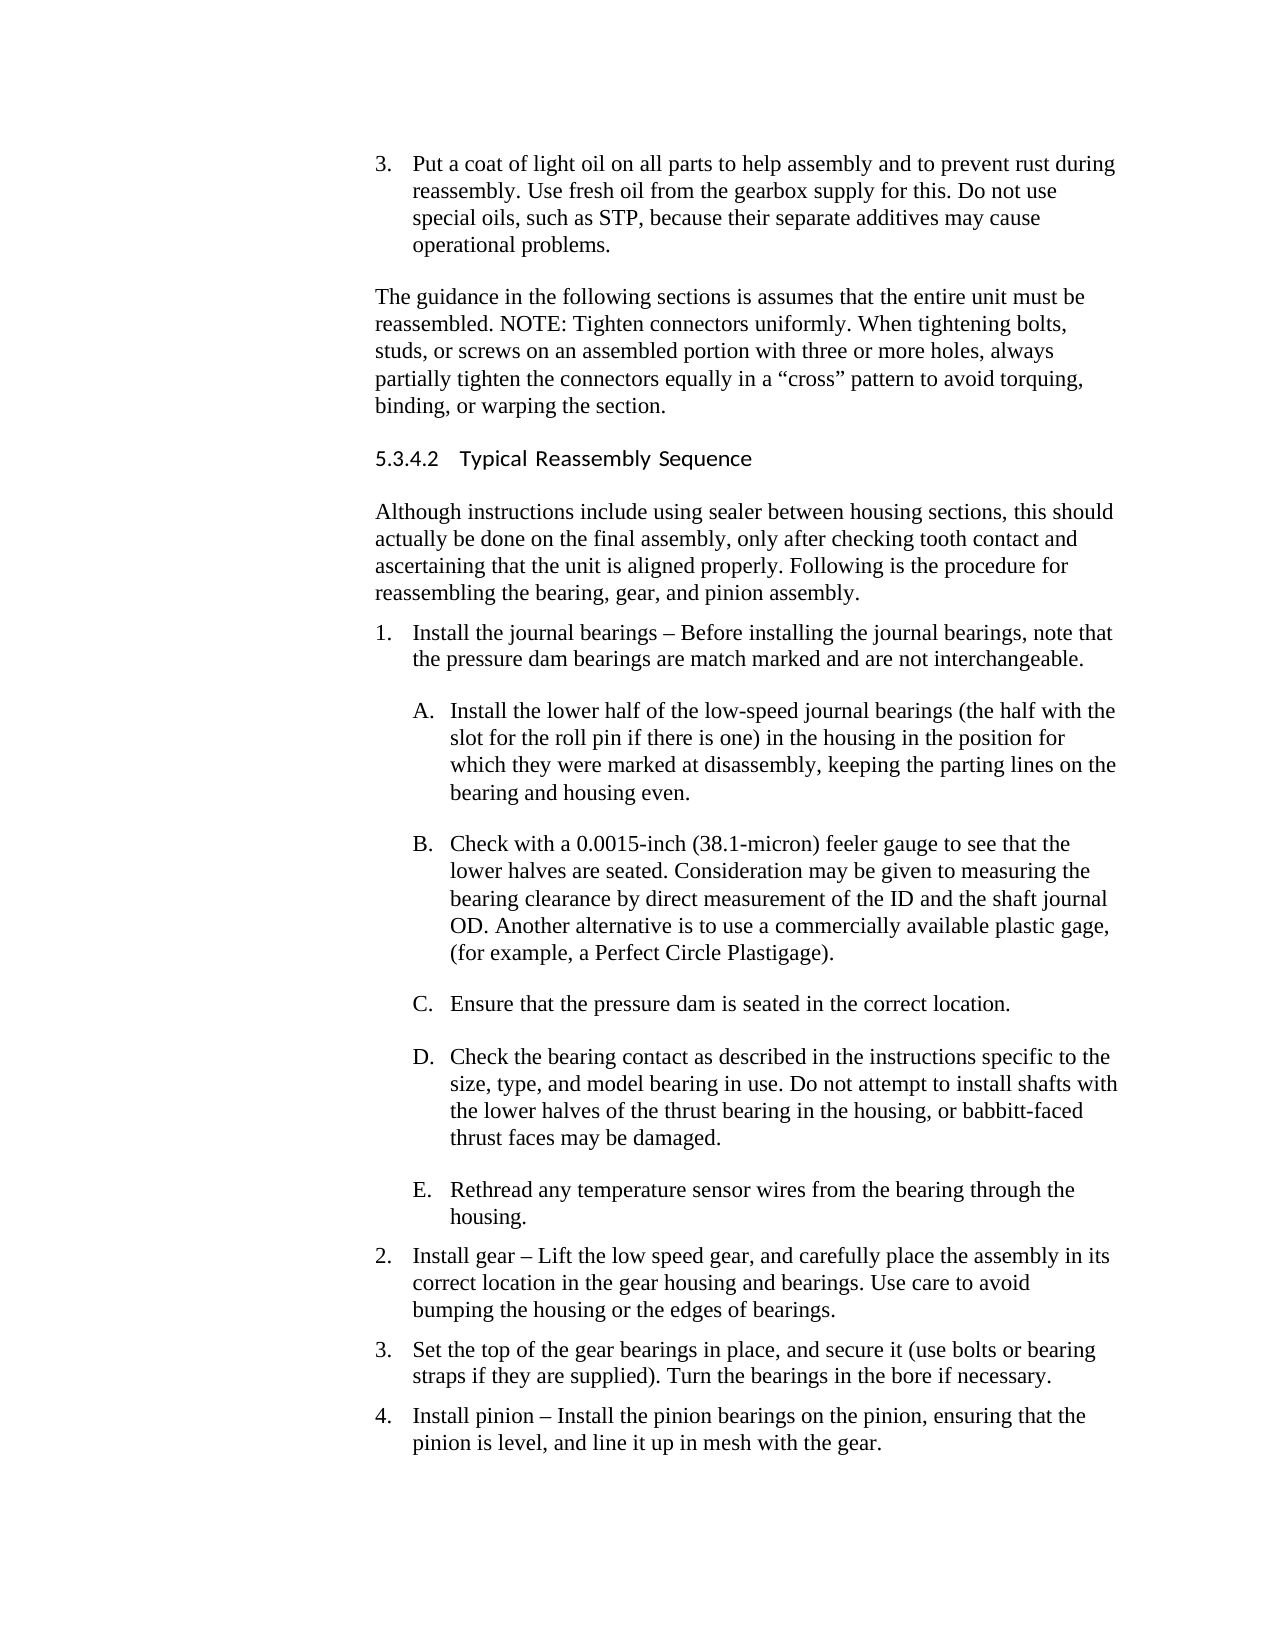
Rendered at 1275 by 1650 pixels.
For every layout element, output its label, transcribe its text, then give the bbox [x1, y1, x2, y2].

list Install the journal bearings – Before installing the journal bearings, note that the pressure dam bearings are match marked and are not interchangeable. [375, 619, 1115, 672]
list Typical Reassembly Sequence [375, 444, 1212, 472]
list Set the top of the gear bearings in place, and secure it (use bolts or bearing straps if they are supplied). Turn the bearings in the bore if necessary. [375, 1336, 1096, 1389]
text The guidance in the following sections is assumes that the entire unit must be reassembled. NOTE: Tighten connectors uniformly. When tightening bolts, studs, or screws on an assembled portion with three or more holes, always partially tighten the connectors equally in a “cross” pattern to avoid torquing, binding, or warping the section. [375, 283, 1117, 418]
list Install pinion – Install the pinion bearings on the pinion, ensuring that the pinion is level, and line it up in mesh with the gear. [375, 1402, 1099, 1455]
list Rethread any temperature sensor wires from the bearing through the housing. [412, 1176, 1082, 1229]
text Although instructions include using sealer between housing sections, this should actually be done on the final assembly, only after checking tooth contact and ascertaining that the unit is aligned properly. Following is the procedure for reassembling the bearing, gear, and pinion assembly. [375, 498, 1125, 606]
list Check the bearing contact as described in the instructions specific to the size, type, and model bearing in use. Do not attempt to install shafts with the lower halves of the thrust bearing in the housing, or babbitt-faced thrust faces may be damaged. [412, 1043, 1124, 1150]
list Ensure that the pressure dam is seated in the correct location. [412, 991, 1212, 1017]
list Install gear – Lift the low speed gear, and carefully place the assembly in its correct location in the gear housing and bearings. Use care to avoid bumping the housing or the edges of bearings. [375, 1242, 1117, 1323]
list Check with a 0.0015-inch (38.1-micron) feeler gauge to see that the lower halves are seated. Consideration may be given to measuring the bearing clearance by direct measurement of the ID and the shaft journal OD. Another alternative is to use a commercially available plastic gage, (for example, a Perfect Circle Plastigage). [412, 831, 1111, 965]
list Install the lower half of the low-speed journal bearings (the half with the slot for the roll pin if there is one) in the housing in the position for which they were marked at disassembly, keeping the parting lines on the bearing and housing even. [412, 697, 1118, 805]
list Put a coat of light oil on all parts to help assembly and to prevent rust during reassembly. Use fresh oil from the gearbox supply for this. Do not use special oils, such as STP, because their separate additives may cause operational problems. [375, 150, 1119, 258]
